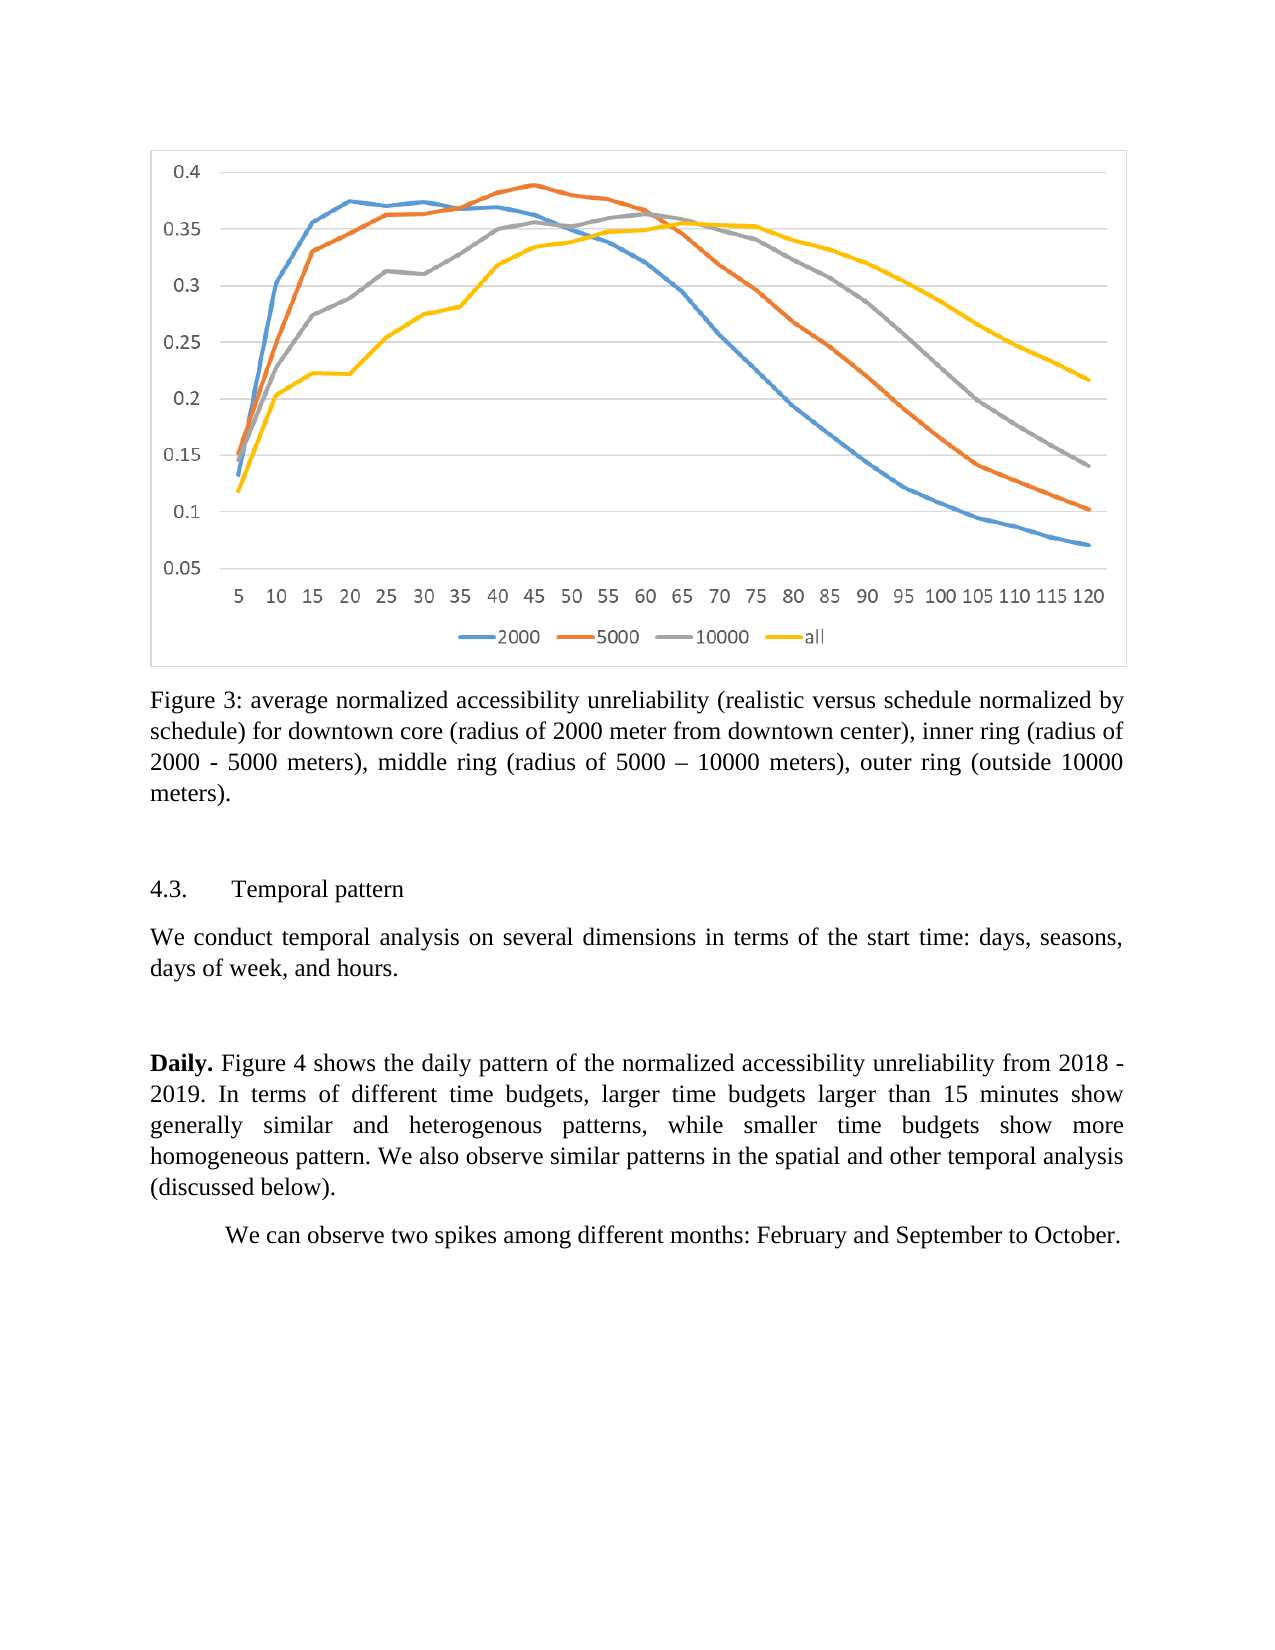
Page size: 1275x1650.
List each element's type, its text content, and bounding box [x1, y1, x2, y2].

text We conduct temporal analysis on several dimensions in terms of the start time: days, seasons, days of week, and hours. [150, 922, 1125, 981]
picture [150, 150, 1127, 667]
text Figure 3: average normalized accessibility unreliability (realistic versus schedule normalized by schedule) for downtown core (radius of 2000 meter from downtown center), inner ring (radius of 2000 - 5000 meters), middle ring (radius of 5000 – 10000 meters), outer ring (outside 10000 meters). [150, 685, 1125, 807]
text We can observe two spikes among different months: February and September to October. [150, 1220, 1125, 1249]
list Temporal pattern [150, 874, 1125, 903]
text Daily. Figure 2 shows the daily pattern of the normalized accessibility unreliability from 2018 - 2019. In terms of different time budgets, larger time budgets larger than 15 minutes show generally similar and heterogenous patterns, while smaller time budgets show more homogeneous pattern. We also observe similar patterns in the spatial and other temporal analysis (discussed below). [150, 1048, 1125, 1201]
